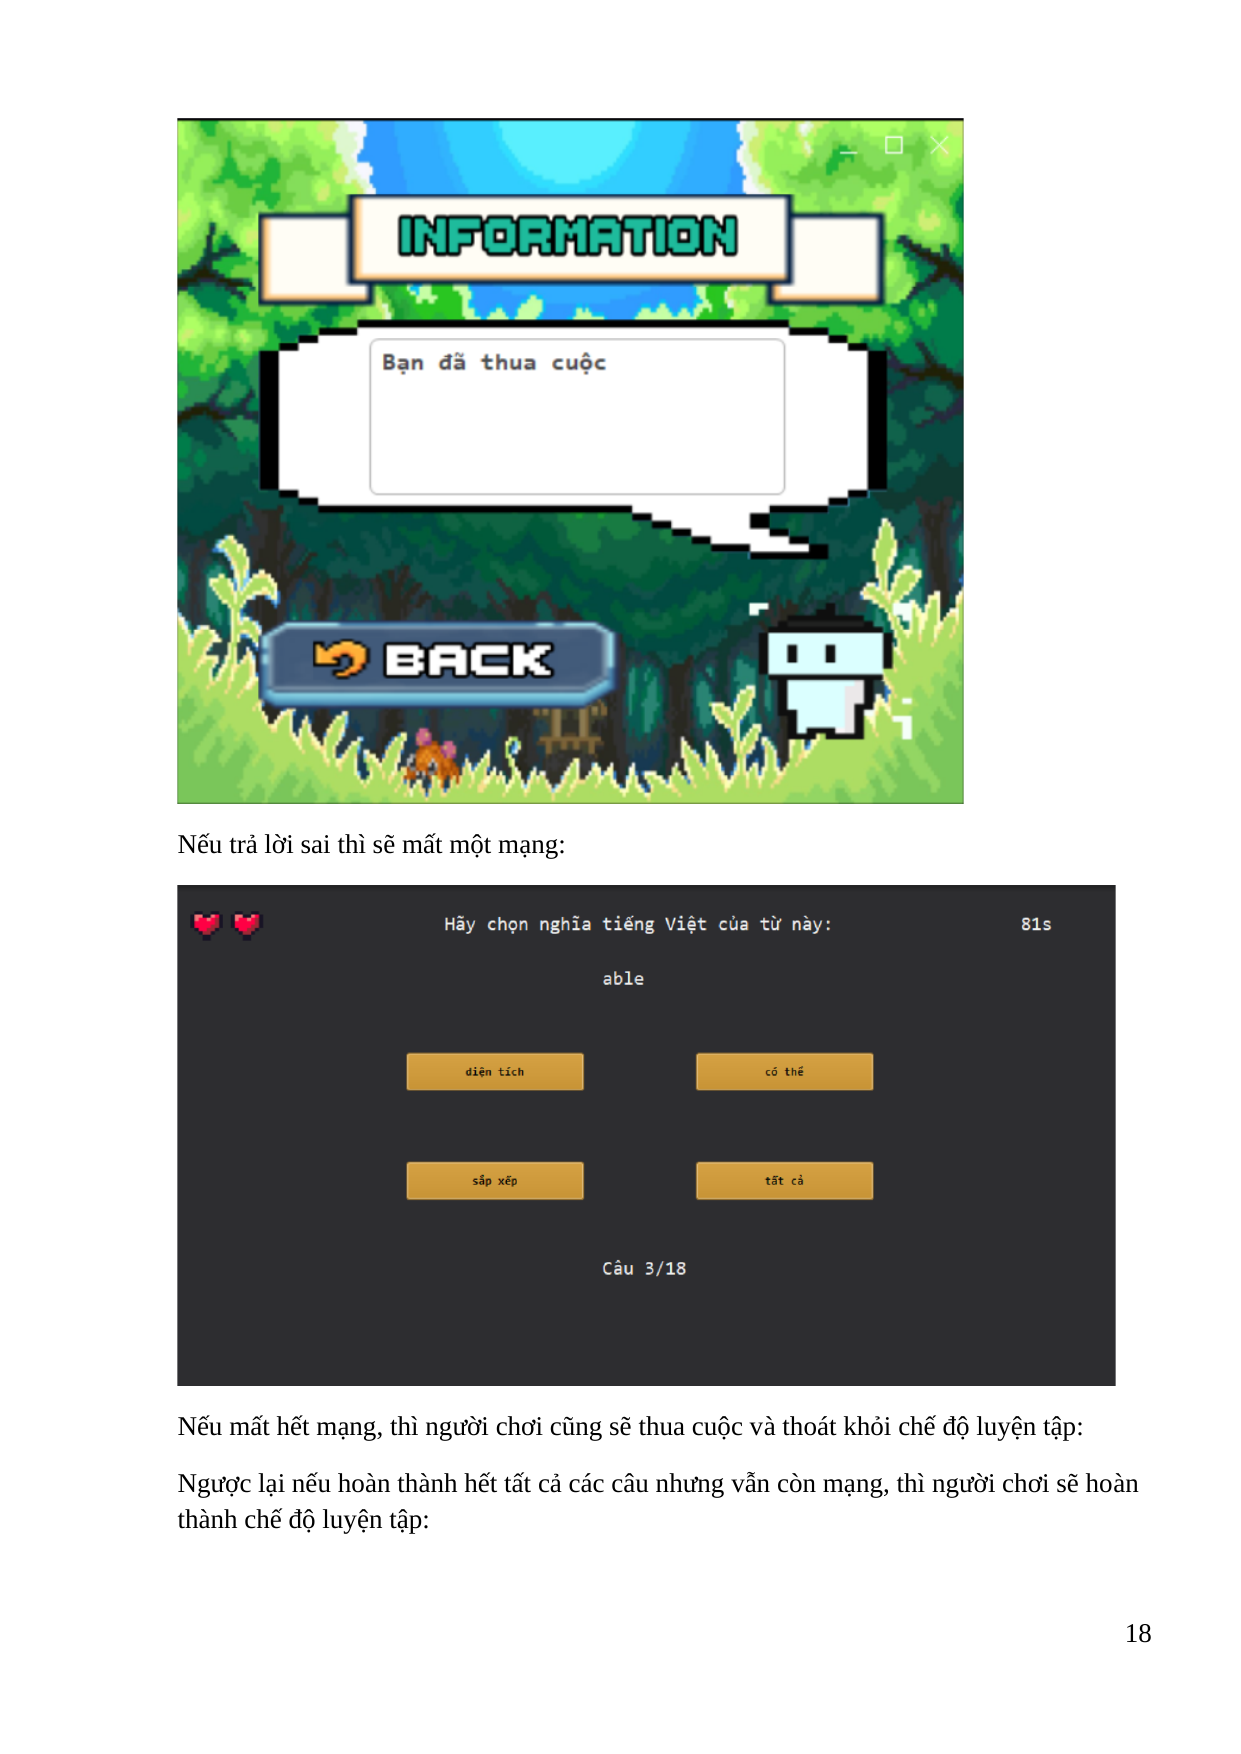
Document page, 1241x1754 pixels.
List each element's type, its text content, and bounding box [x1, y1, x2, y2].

text Nếu mất hết mạng, thì người chơi cũng sẽ thua cuộc và thoát khỏi chế độ luyện tập: [177, 1411, 1152, 1442]
text Nếu trả lời sai thì sẽ mất một mạng: [177, 828, 1152, 860]
picture [177, 885, 1116, 1386]
text Ngược lại nếu hoàn thành hết tất cả các câu nhưng vẫn còn mạng, thì người chơi sẽ hoàn thành chế độ luyện tập: [177, 1467, 1152, 1534]
picture [177, 118, 964, 804]
